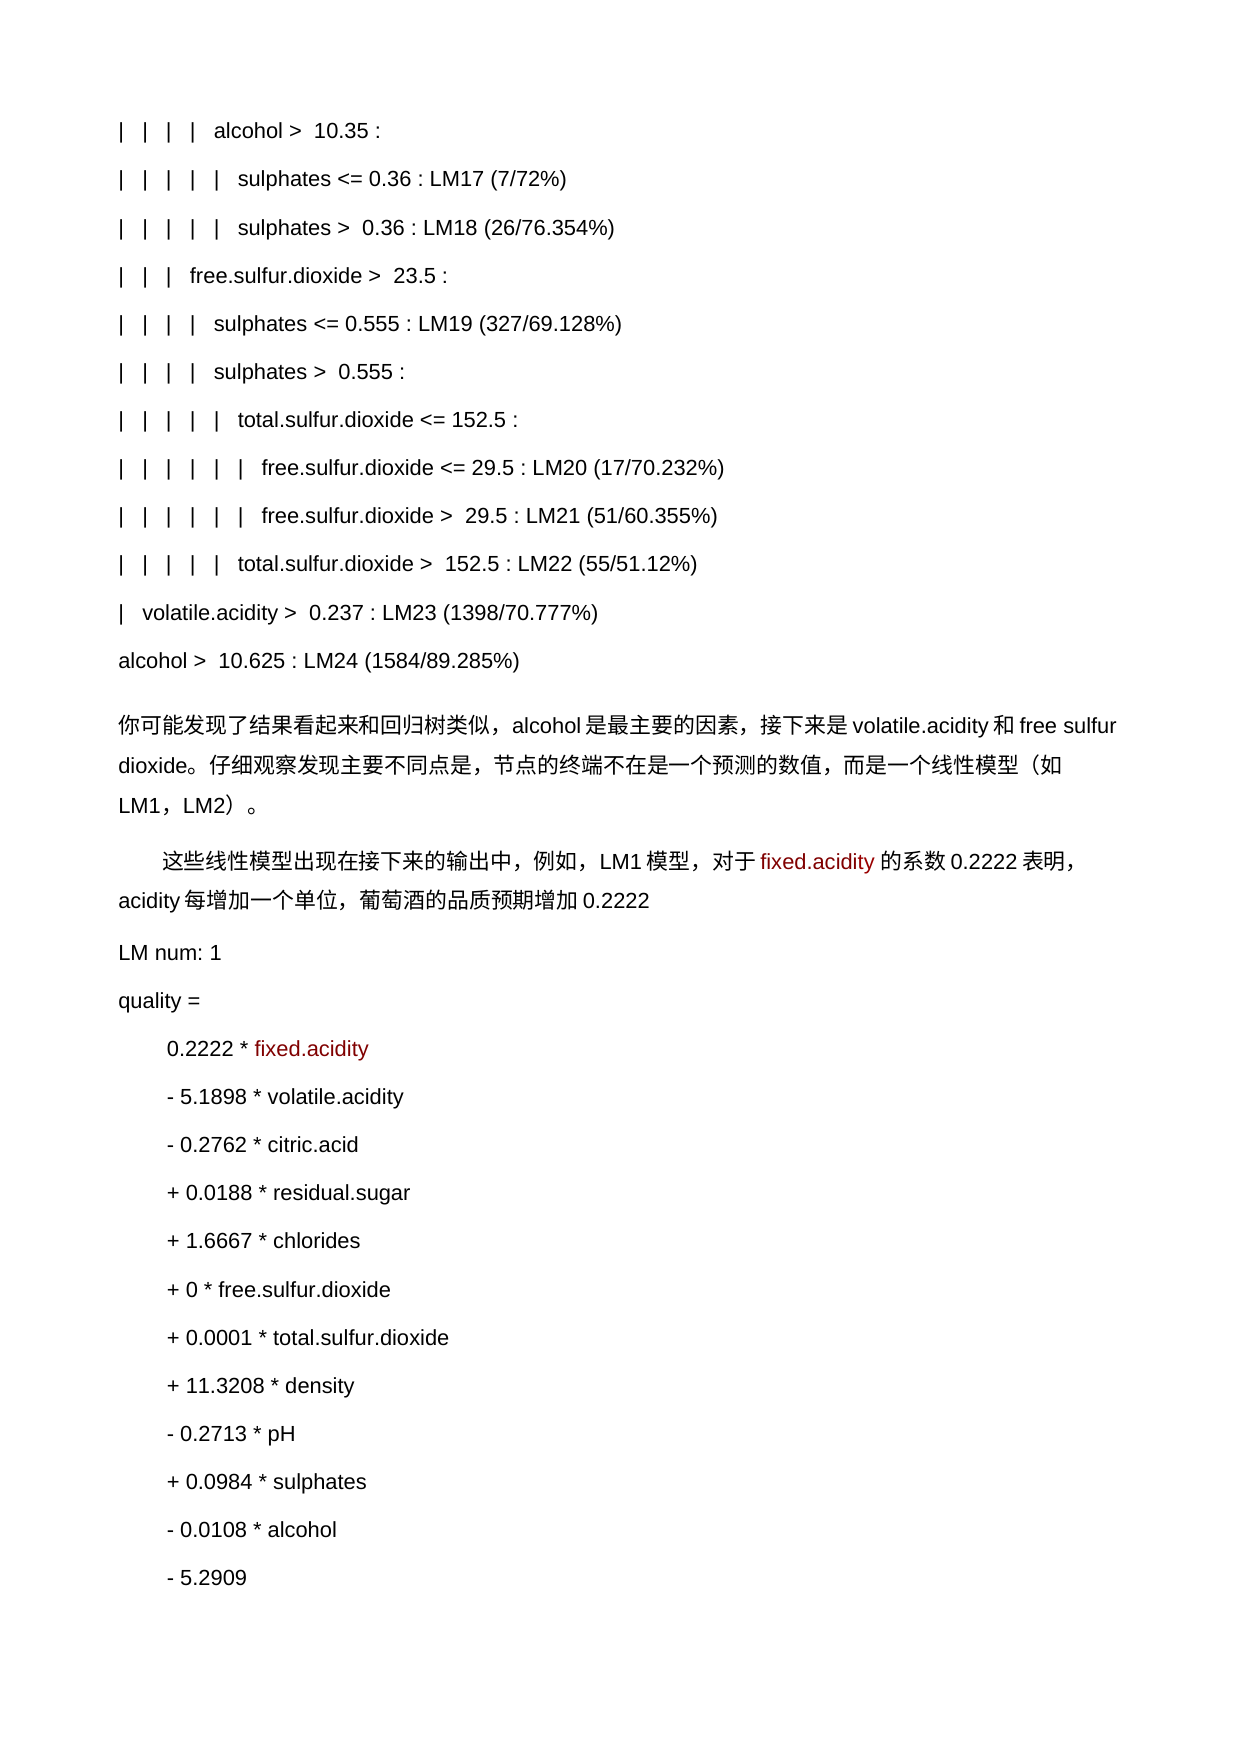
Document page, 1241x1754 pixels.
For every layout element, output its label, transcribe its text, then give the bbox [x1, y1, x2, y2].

text | | | | | total.sulfur.dioxide > 152.5 : LM22 (55/51.12%) [118, 551, 1122, 576]
text + 0.0984 * sulphates [118, 1469, 1122, 1494]
text + 0.0188 * residual.sugar [118, 1180, 1122, 1206]
text 0.2222 * fixed.acidity [118, 1036, 1122, 1061]
text - 0.2762 * citric.acid [118, 1132, 1122, 1157]
text | | | | | sulphates <= 0.36 : LM17 (7/72%) [118, 166, 1122, 191]
text - 0.0108 * alcohol [118, 1517, 1122, 1542]
text 这些线性模型出现在接下来的输出中，例如，LM1模型，对于fixed.acidity 的系数0.2222表明，acidity每增加一个单位，葡萄酒的品质预期增加0.2222 [118, 844, 1122, 915]
text | | | | | sulphates > 0.36 : LM18 (26/76.354%) [118, 214, 1122, 239]
text quality = [118, 988, 1122, 1013]
text + 0 * free.sulfur.dioxide [118, 1277, 1122, 1302]
text | | | | | | free.sulfur.dioxide <= 29.5 : LM20 (17/70.232%) [118, 455, 1122, 480]
text | | | | sulphates <= 0.555 : LM19 (327/69.128%) [118, 311, 1122, 336]
text 你可能发现了结果看起来和回归树类似，alcohol是最主要的因素，接下来是volatile.acidity和free sulfur dioxide。仔细观察发现主要不同点是，节点的终端不在是一个预测的数值，而是一个线性模型（如LM1，LM2）。 [118, 708, 1122, 819]
text - 5.2909 [118, 1565, 1122, 1591]
text | | | | sulphates > 0.555 : [118, 359, 1122, 384]
text | volatile.acidity > 0.237 : LM23 (1398/70.777%) [118, 599, 1122, 624]
text | | | | | | free.sulfur.dioxide > 29.5 : LM21 (51/60.355%) [118, 503, 1122, 528]
text | | | free.sulfur.dioxide > 23.5 : [118, 262, 1122, 288]
text LM num: 1 [118, 940, 1122, 965]
text | | | | alcohol > 10.35 : [118, 118, 1122, 143]
text - 5.1898 * volatile.acidity [118, 1084, 1122, 1109]
text | | | | | total.sulfur.dioxide <= 152.5 : [118, 407, 1122, 432]
text - 0.2713 * pH [118, 1421, 1122, 1446]
text + 0.0001 * total.sulfur.dioxide [118, 1325, 1122, 1350]
text + 1.6667 * chlorides [118, 1228, 1122, 1254]
text alcohol > 10.625 : LM24 (1584/89.285%) [118, 647, 1122, 673]
text + 11.3208 * density [118, 1373, 1122, 1398]
